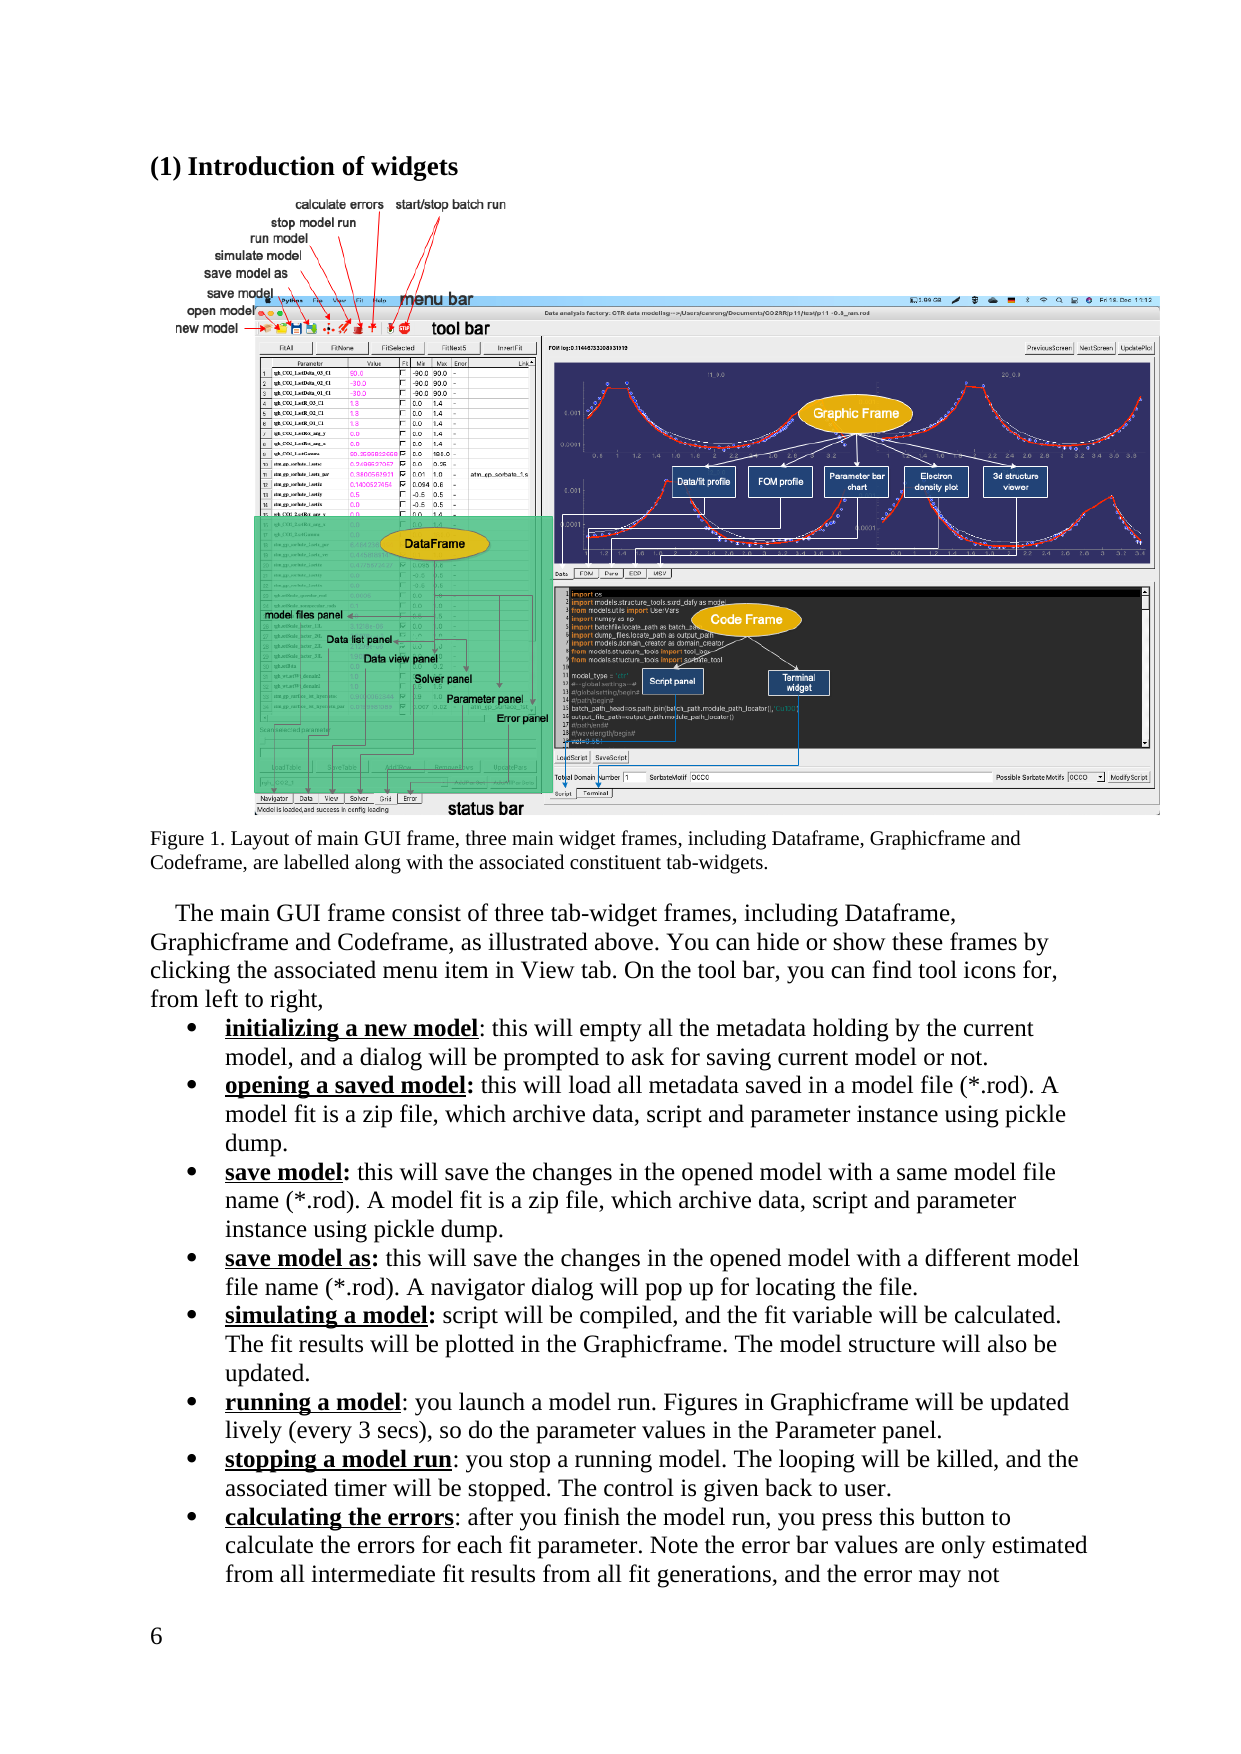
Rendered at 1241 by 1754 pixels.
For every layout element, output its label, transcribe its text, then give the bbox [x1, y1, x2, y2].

list initializing a new model: this will empty all the metadata holding by the current model, and a dialog will be prompted to ask for saving current model or not. [187, 1013, 1090, 1070]
list save model: this will save the changes in the opened model with a same model file name (*.rod). A model fit is a zip file, which archive data, script and parameter instance using pickle dump. [187, 1157, 1090, 1243]
list running a model: you launch a model run. Figures in Graphicframe will be updated lively (every 3 secs), so do the parameter values in the Parameter panel. [187, 1387, 1090, 1444]
text Figure 1. Layout of main GUI frame, three main widget frames, including Dataframe, Graphicframe and Codeframe, are labelled along with the associated constituent tab-widgets. [150, 826, 1090, 874]
list stopping a model run: you stop a running model. The looping will be killed, and the associated timer will be stopped. The control is given back to user. [187, 1444, 1090, 1502]
list save model as: this will save the changes in the opened model with a different model file name (*.rod). A navigator dialog will pop up for locating the file. [187, 1243, 1090, 1300]
list opening a saved model: this will load all metadata saved in a model file (*.rod). A model fit is a zip file, which archive data, script and parameter instance using pickle dump. [187, 1070, 1090, 1157]
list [187, 1502, 1090, 1588]
text The main GUI frame consist of three tab-widget frames, including Dataframe, Graphicframe and Codeframe, as illustrated above. You can hide or show these frames by clicking the associated menu item in View tab. On the tool bar, you can find tool icons for, from left to right, [150, 898, 1090, 1013]
list simulating a model: script will be compiled, and the fit variable will be calculated. The fit results will be plotted in the Graphicframe. The model structure will also be updated. [187, 1300, 1090, 1387]
picture [150, 181, 1160, 826]
subtitle Introduction of widgets [150, 150, 1090, 181]
